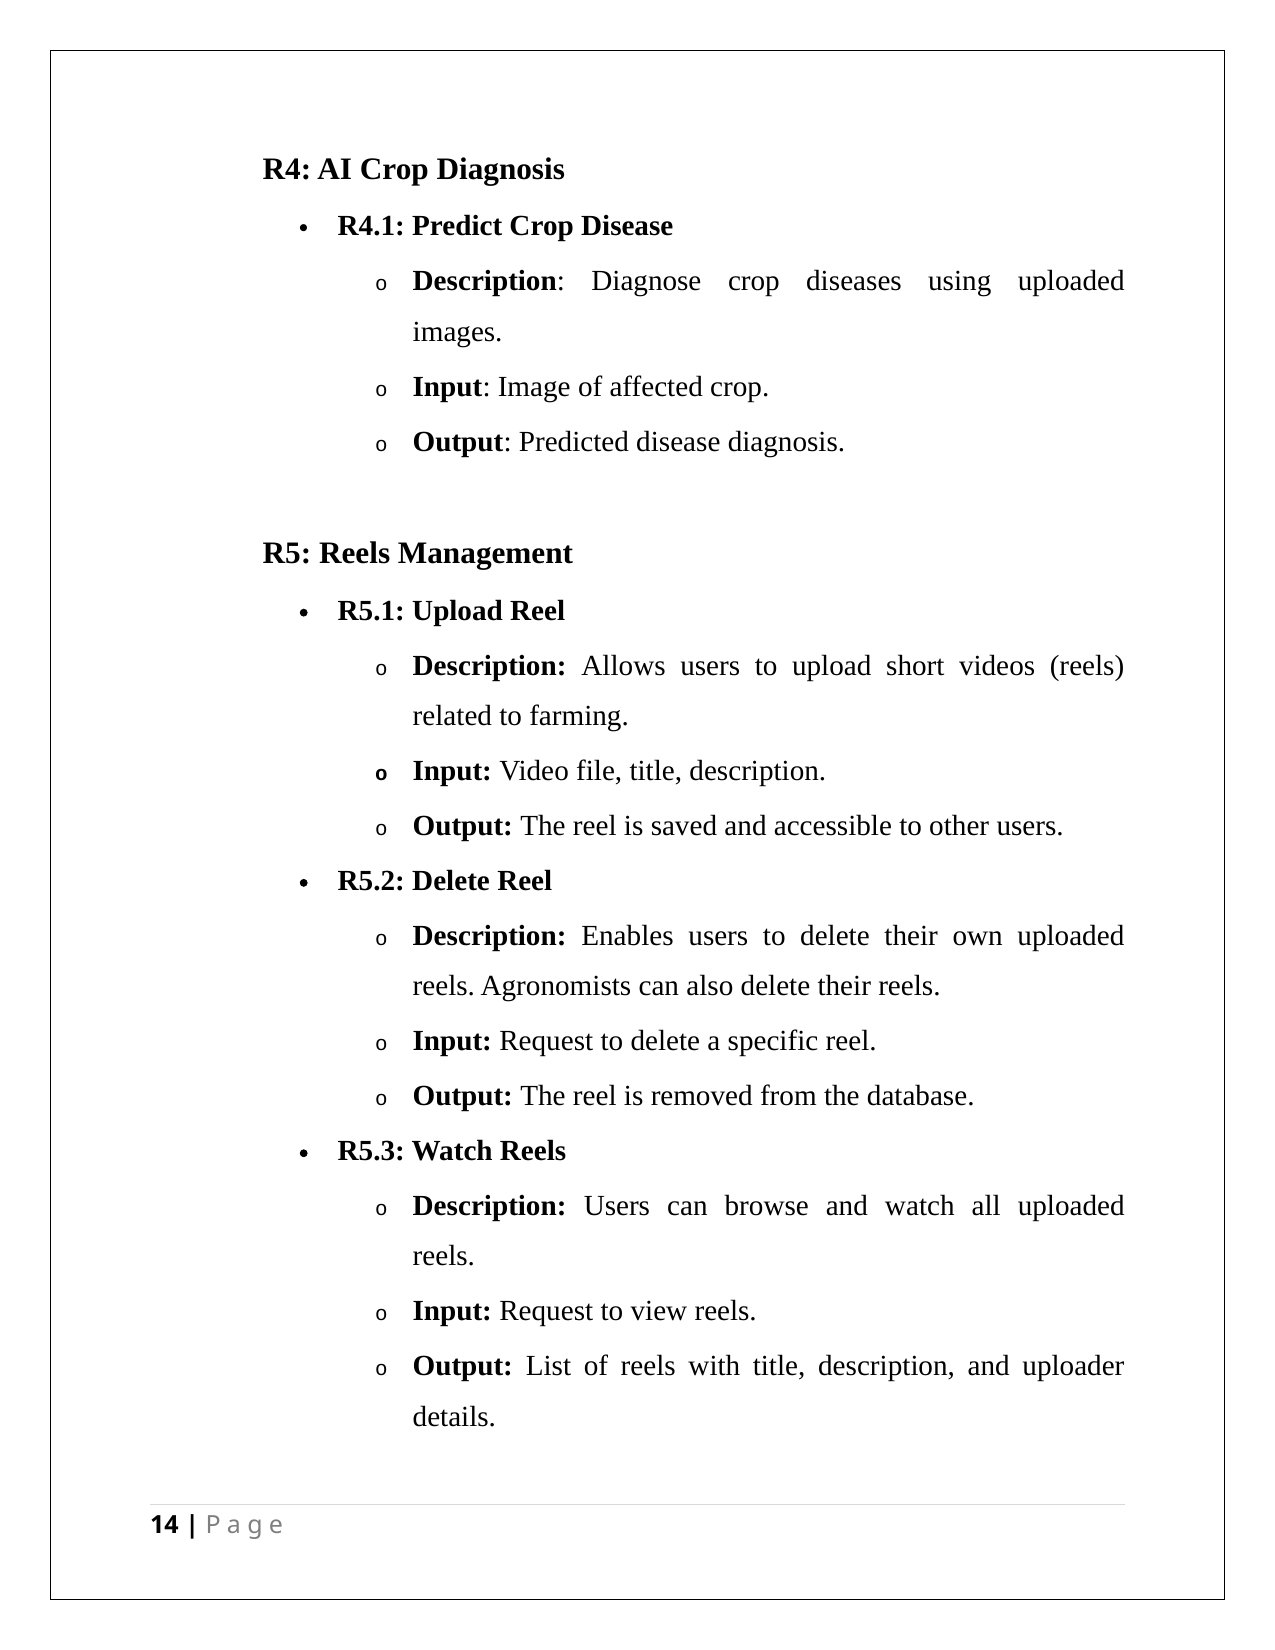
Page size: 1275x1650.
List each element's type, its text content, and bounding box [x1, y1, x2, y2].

list Description: Enables users to delete their own uploaded reels. Agronomists can also delete their reels. [375, 918, 1125, 1002]
list Description: Users can browse and watch all uploaded reels. [375, 1188, 1125, 1272]
list R5.1: Upload Reel [300, 593, 1125, 626]
list Input: Request to view reels. [375, 1293, 1125, 1327]
list Input: Request to delete a specific reel. [375, 1023, 1125, 1057]
list R5.3: Watch Reels [300, 1133, 1125, 1167]
list Description: Diagnose crop diseases using uploaded images. [375, 263, 1125, 347]
list R4.1: Predict Crop Disease [300, 208, 1125, 242]
list Description: Allows users to upload short videos (reels) related to farming. [375, 648, 1125, 731]
text R5: Reels Management [262, 534, 1125, 570]
text R4: AI Crop Diagnosis [262, 150, 1125, 186]
list Output: Predicted disease diagnosis. [375, 424, 1125, 457]
list Input: Image of affected crop. [375, 369, 1125, 402]
list Input: Video file, title, description. [375, 753, 1125, 786]
list Output: List of reels with title, description, and uploader details. [375, 1348, 1125, 1432]
list Output: The reel is saved and accessible to other users. [375, 808, 1125, 841]
list Output: The reel is removed from the database. [375, 1078, 1125, 1112]
list R5.2: Delete Reel [300, 863, 1125, 896]
